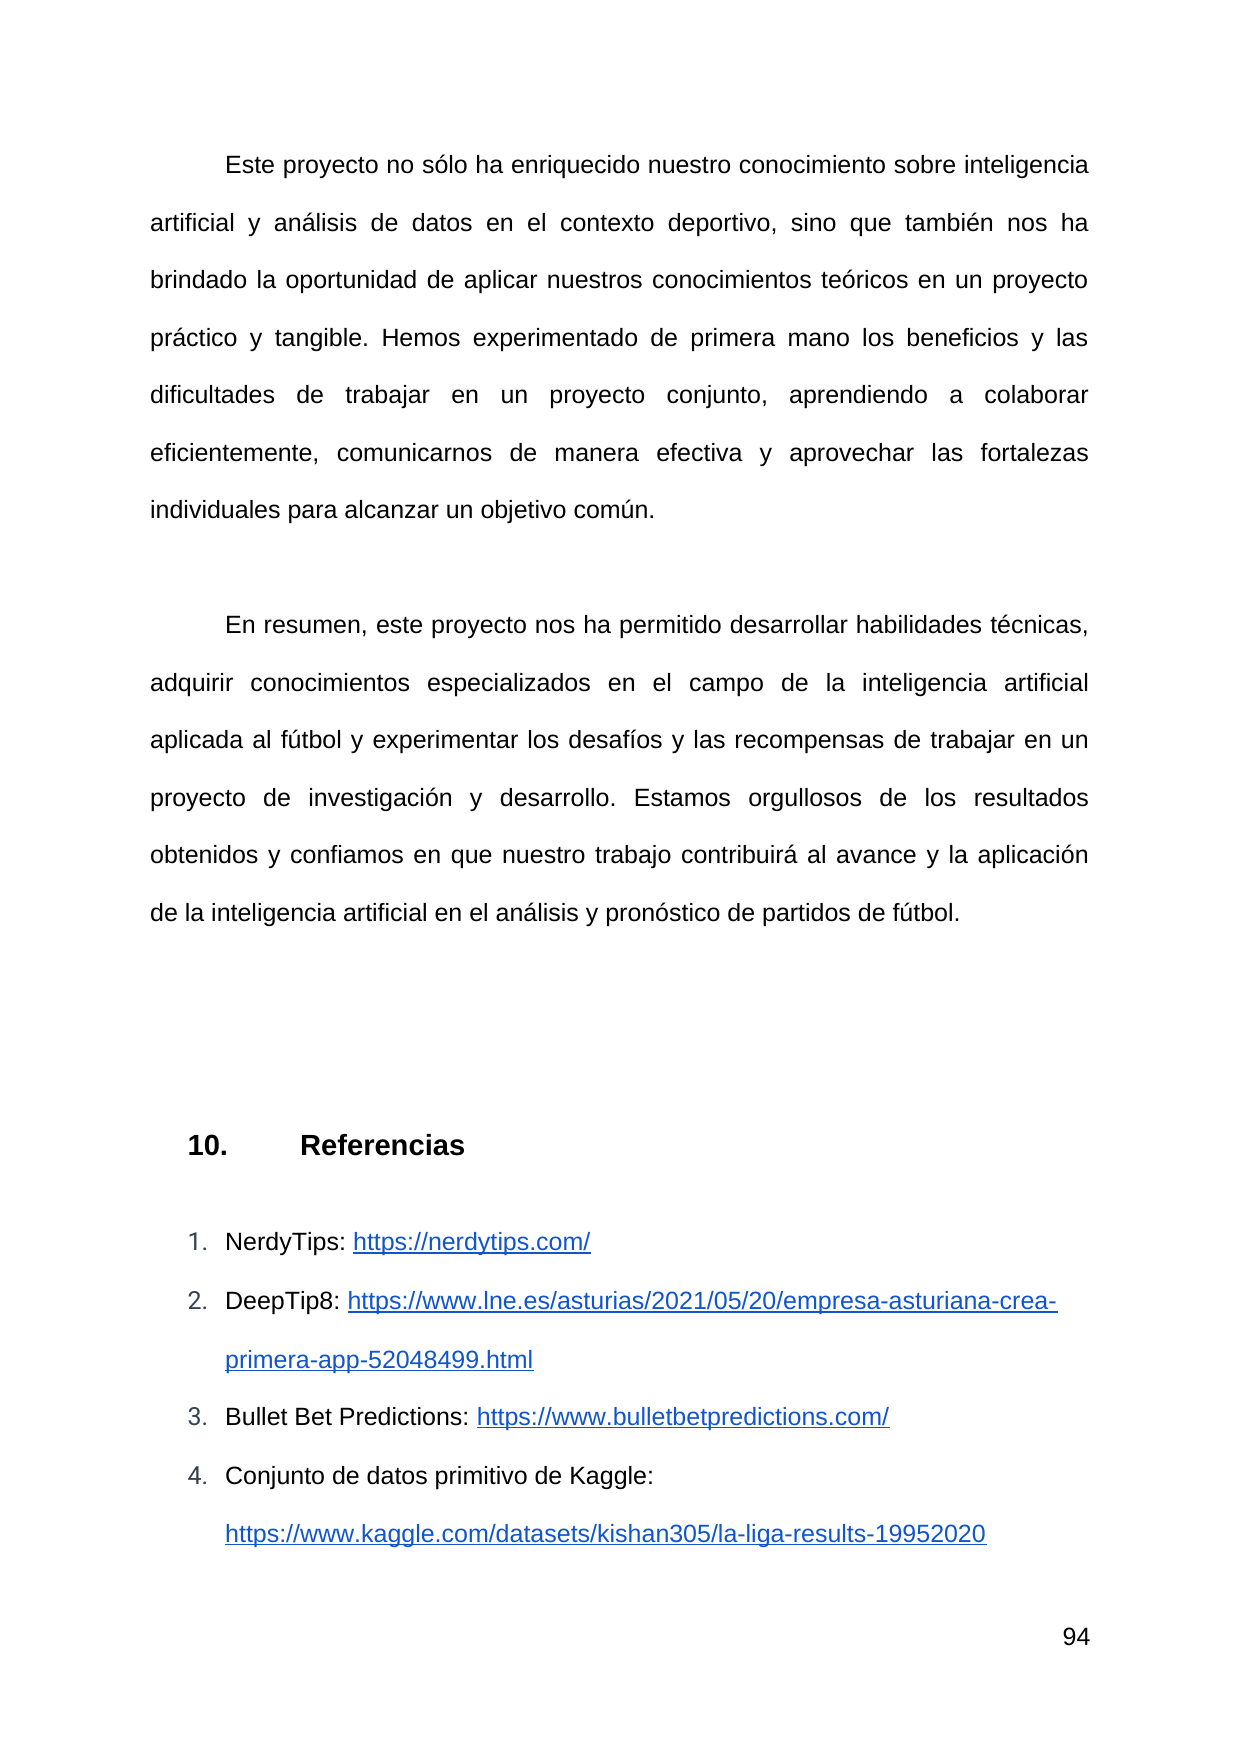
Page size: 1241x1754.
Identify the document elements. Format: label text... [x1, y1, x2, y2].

list DeepTip8: https://www.lne.es/asturias/2021/05/20/empresa-asturiana-crea-primera-app-52048499.html [187, 1286, 1090, 1373]
list Bullet Bet Predictions: https://www.bulletbetpredictions.com/ [187, 1402, 1090, 1432]
text Este proyecto no sólo ha enriquecido nuestro conocimiento sobre inteligencia artificial y análisis de datos en el contexto deportivo, sino que también nos ha brindado la oportunidad de aplicar nuestros conocimientos teóricos en un proyecto práctico y tangible. Hemos experimentado de primera mano los beneficios y las dificultades de trabajar en un proyecto conjunto, aprendiendo a colaborar eficientemente, comunicarnos de manera efectiva y aprovechar las fortalezas individuales para alcanzar un objetivo común. [150, 150, 1090, 524]
subtitle Referencias [187, 1127, 1090, 1161]
text En resumen, este proyecto nos ha permitido desarrollar habilidades técnicas, adquirir conocimientos especializados en el campo de la inteligencia artificial aplicada al fútbol y experimentar los desafíos y las recompensas de trabajar en un proyecto de investigación y desarrollo. Estamos orgullosos de los resultados obtenidos y confiamos en que nuestro trabajo contribuirá al avance y la aplicación de la inteligencia artificial en el análisis y pronóstico de partidos de fútbol. [150, 610, 1090, 926]
list NerdyTips: https://nerdytips.com/ [187, 1227, 1090, 1257]
list Conjunto de datos primitivo de Kaggle: https://www.kaggle.com/datasets/kishan305/la-liga-results-19952020 [187, 1461, 1090, 1548]
